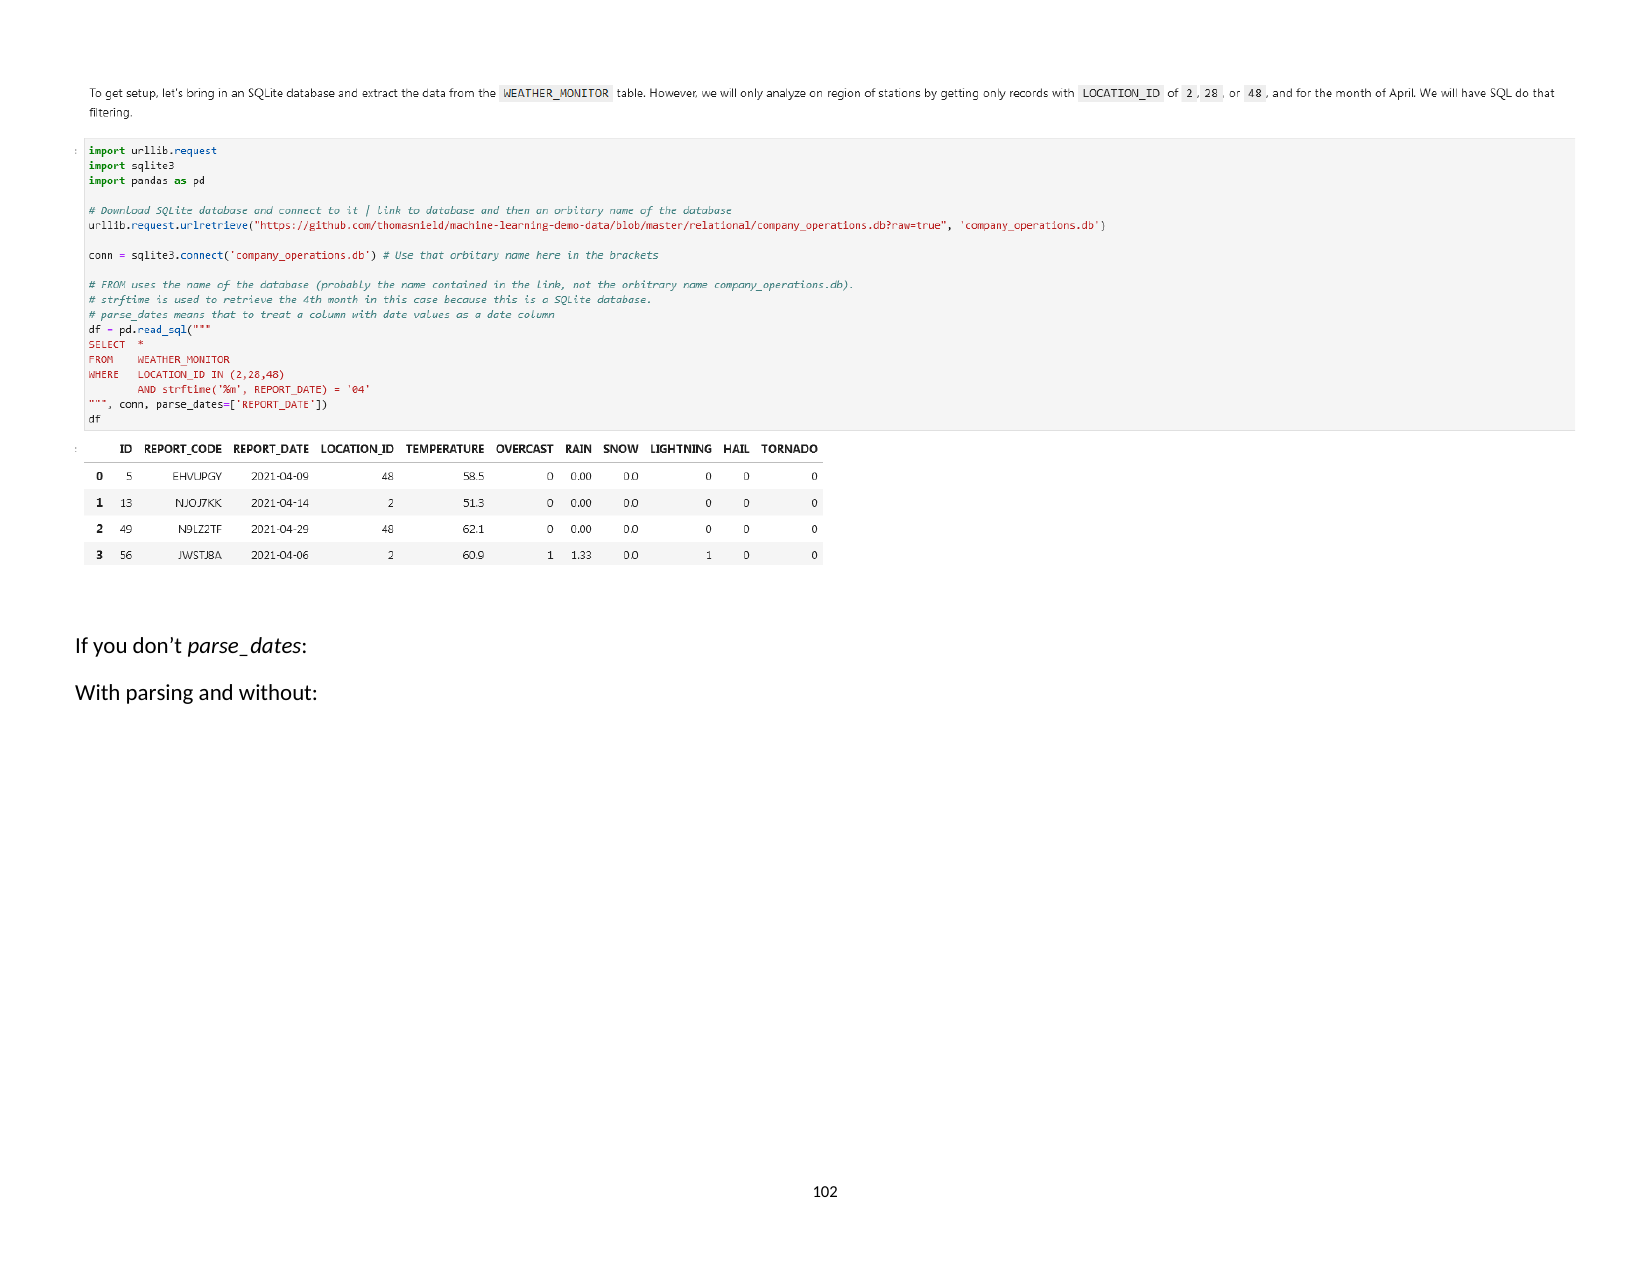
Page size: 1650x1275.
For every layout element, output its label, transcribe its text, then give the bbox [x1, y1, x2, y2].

text With parsing and without: [75, 678, 1575, 706]
picture [75, 75, 1575, 565]
text If you don’t parse_dates: [75, 631, 1575, 659]
